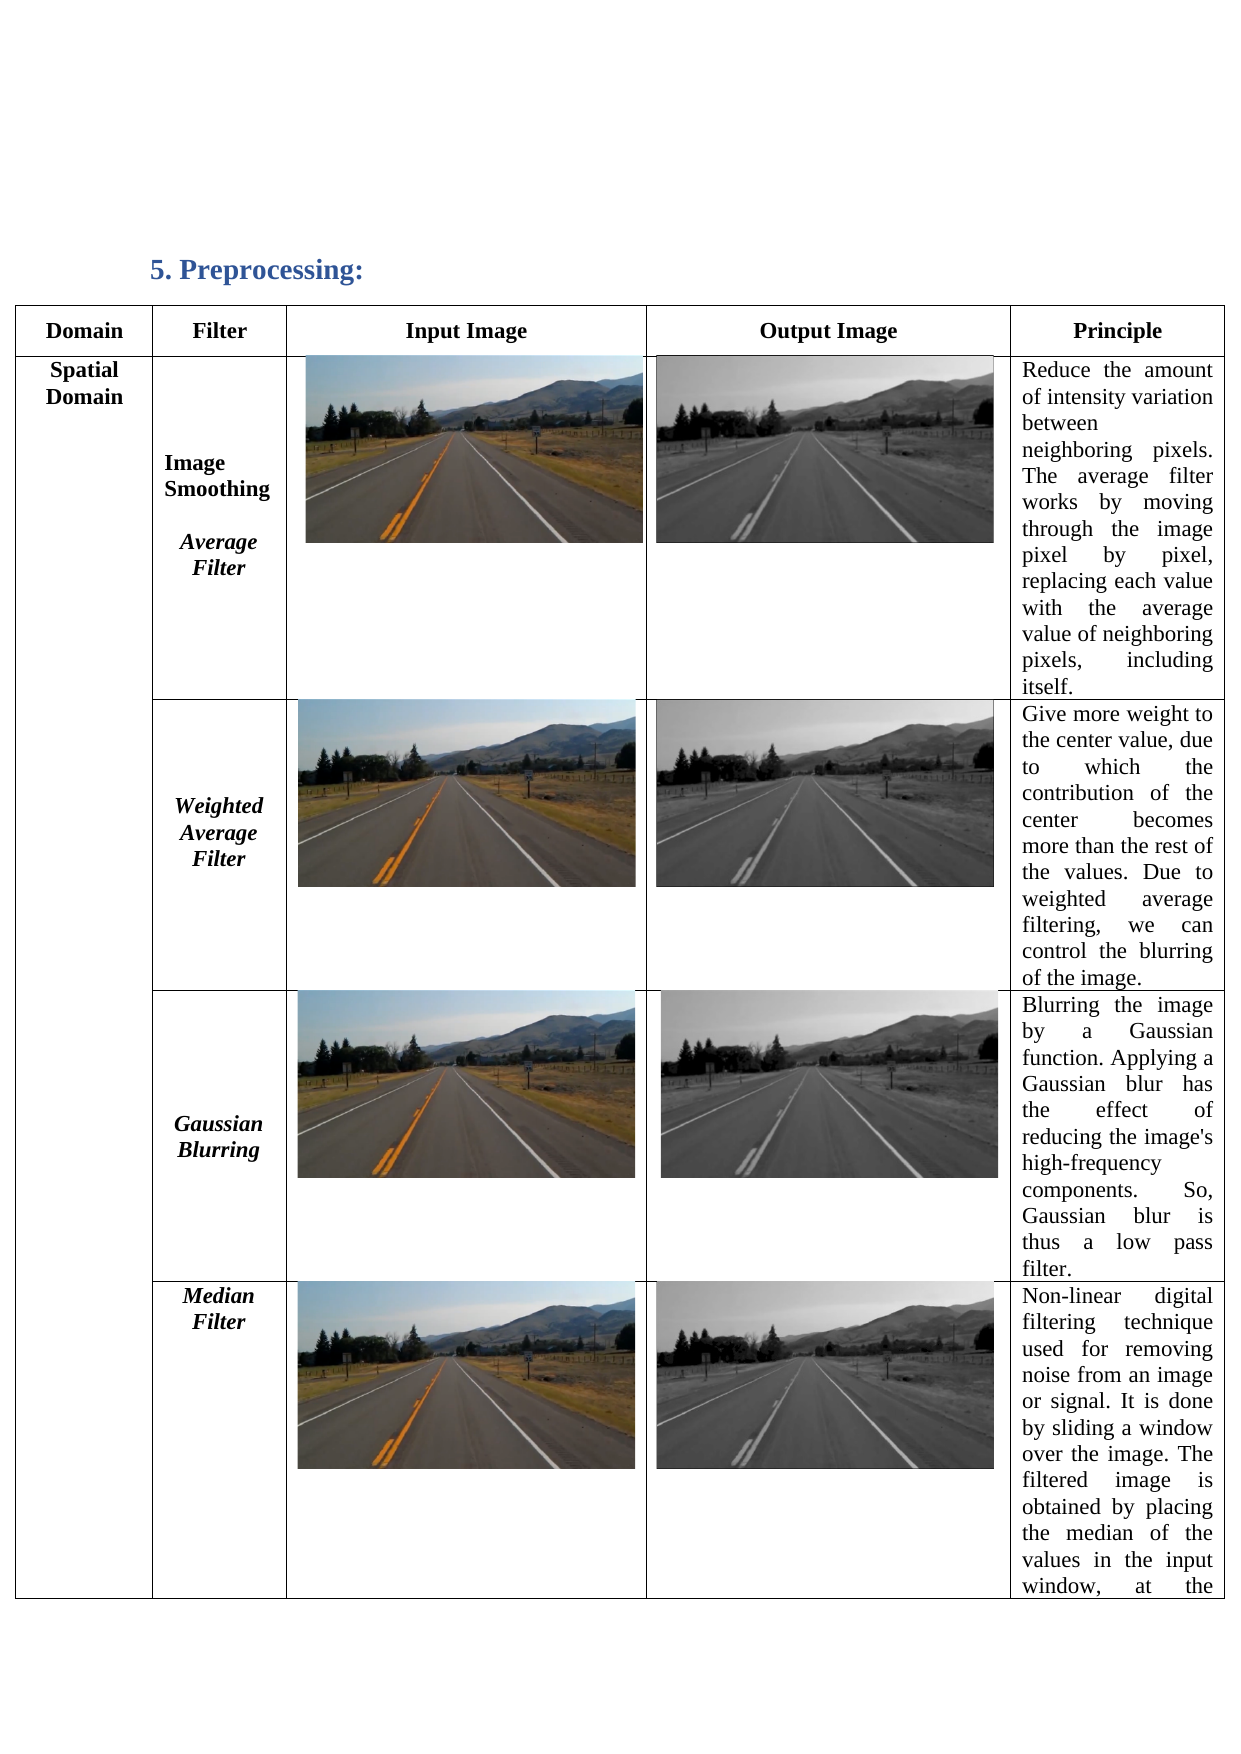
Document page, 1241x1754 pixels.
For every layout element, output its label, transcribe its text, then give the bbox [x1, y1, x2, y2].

table_header Principle [1011, 306, 1224, 356]
table_cell Image Smoothing Average Filter [153, 357, 286, 699]
picture [656, 1281, 994, 1469]
table_cell Median Filter [153, 1282, 286, 1598]
table_cell [647, 991, 1010, 1281]
table_cell [647, 1282, 1010, 1598]
table_cell [287, 991, 646, 1281]
table_cell Give more weight to the center value, due to which the contribution of the center becomes more than the rest of the values. Due to weighted average filtering, we can control the blurring of the image. [1011, 700, 1224, 990]
table_cell Spatial Domain [16, 357, 152, 1598]
picture [660, 990, 999, 1178]
picture [656, 355, 994, 543]
picture [298, 699, 636, 887]
table_cell Reduce the amount of intensity variation between neighboring pixels. The average filter works by moving through the image pixel by pixel, replacing each value with the average value of neighboring pixels, including itself. [1011, 357, 1224, 699]
table_cell [287, 1282, 646, 1598]
text 5. Preprocessing: [150, 252, 1090, 286]
table_cell [647, 700, 1010, 990]
picture [297, 1281, 636, 1469]
table_cell [647, 357, 1010, 699]
table_header Filter [153, 306, 286, 356]
picture [305, 355, 643, 543]
table_cell Blurring the image by a Gaussian function. Applying a Gaussian blur has the effect of reducing the image's high-frequency components. So, Gaussian blur is thus a low pass filter. [1011, 991, 1224, 1281]
table_cell Weighted Average Filter [153, 700, 286, 990]
table_header Input Image [287, 306, 646, 356]
table_header Domain [16, 306, 152, 356]
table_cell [1011, 1282, 1224, 1598]
table_cell [287, 700, 646, 990]
picture [656, 699, 994, 887]
table_cell Gaussian Blurring [153, 991, 286, 1281]
picture [297, 990, 636, 1178]
table_header Output Image [647, 306, 1010, 356]
table_cell [287, 357, 646, 699]
